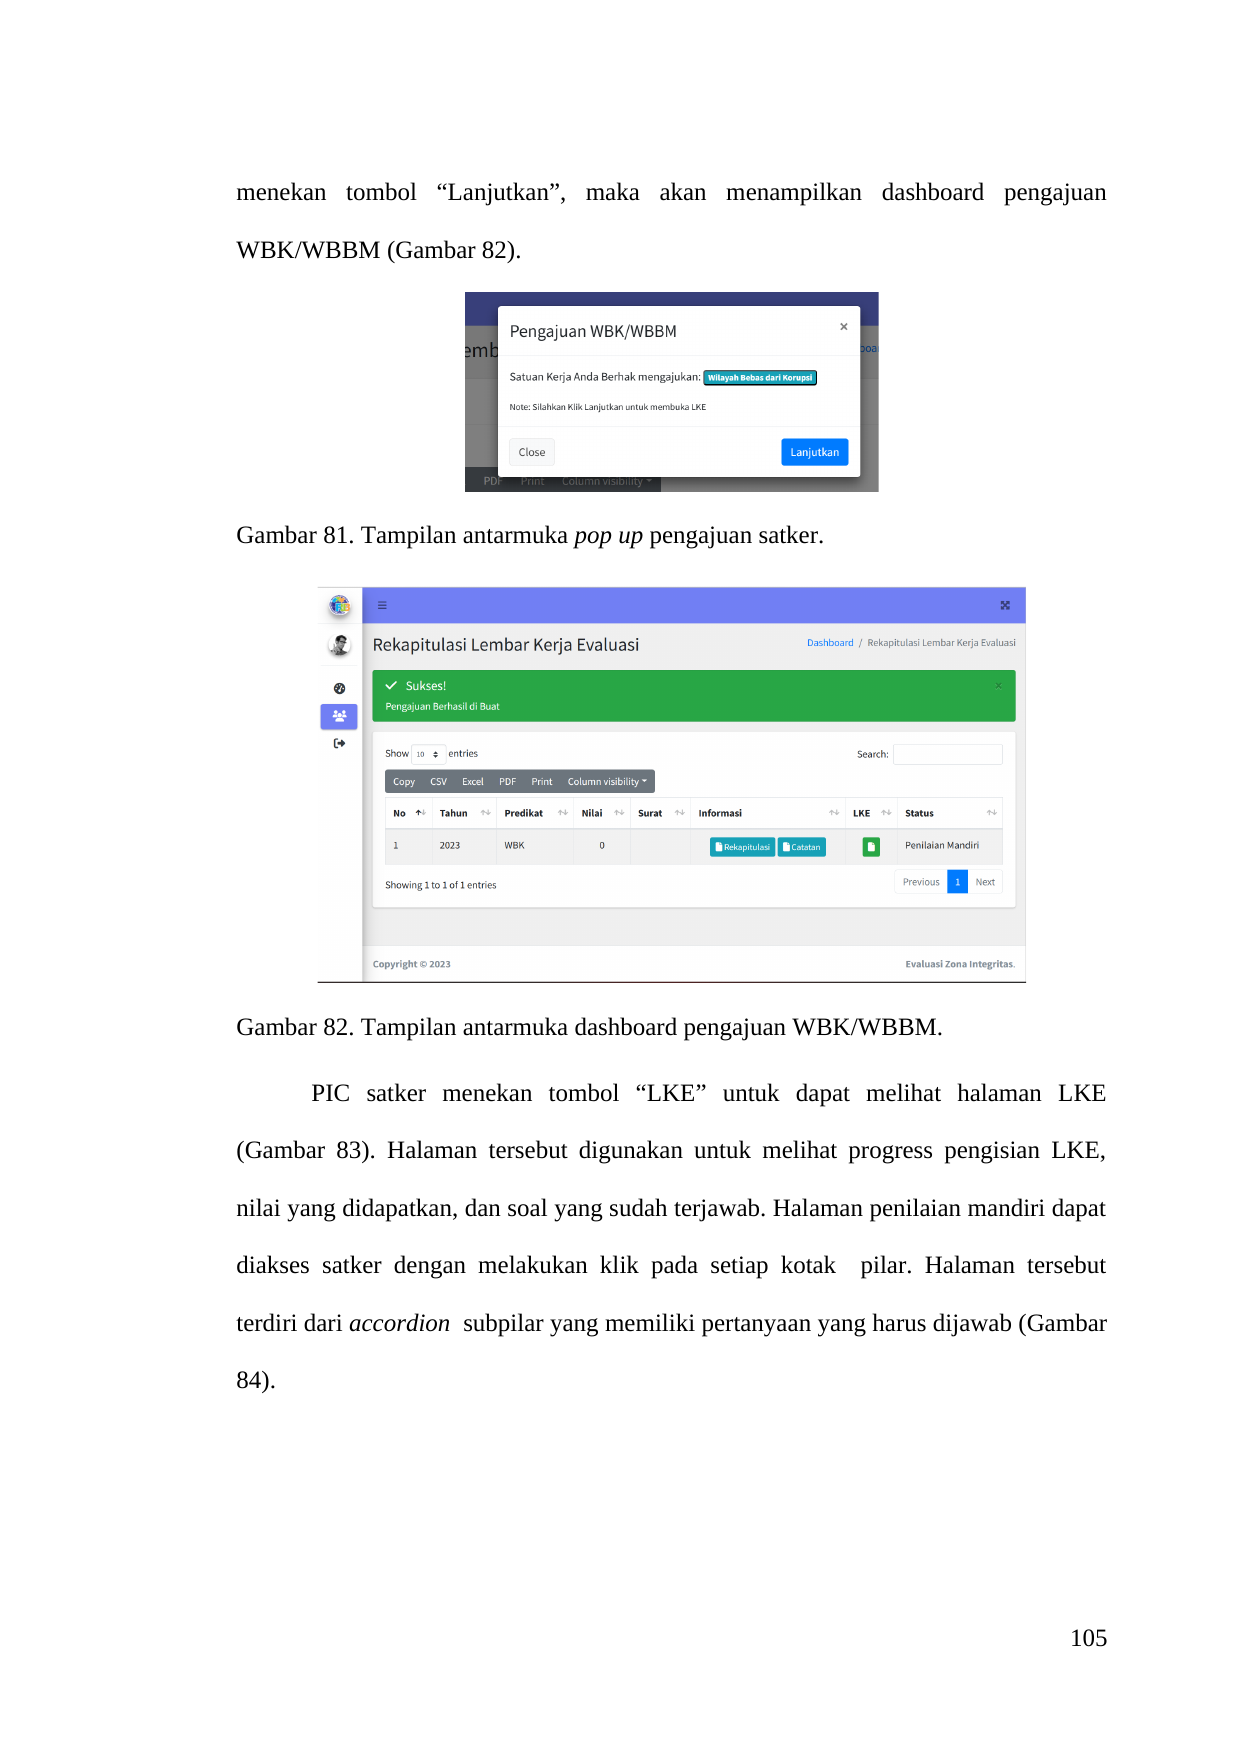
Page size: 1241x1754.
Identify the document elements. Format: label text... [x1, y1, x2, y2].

picture [317, 586, 1027, 983]
text Gambar 81. Tampilan antarmuka pop up pengajuan satker. [236, 520, 1107, 549]
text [236, 177, 1107, 263]
text PIC satker menekan tombol “LKE” untuk dapat melihat halaman LKE (Gambar 83). Halaman tersebut digunakan untuk melihat progress pengisian LKE, nilai yang didapatkan, dan soal yang sudah terjawab. Halaman penilaian mandiri dapat diakses satker dengan melakukan klik pada setiap kotak pilar. Halaman tersebut terdiri dari accordion subpilar yang memiliki pertanyaan yang harus dijawab (Gambar 84). [236, 1078, 1107, 1394]
picture [465, 292, 879, 492]
text Gambar 82. Tampilan antarmuka dashboard pengajuan WBK/WBBM. [236, 1012, 1107, 1040]
